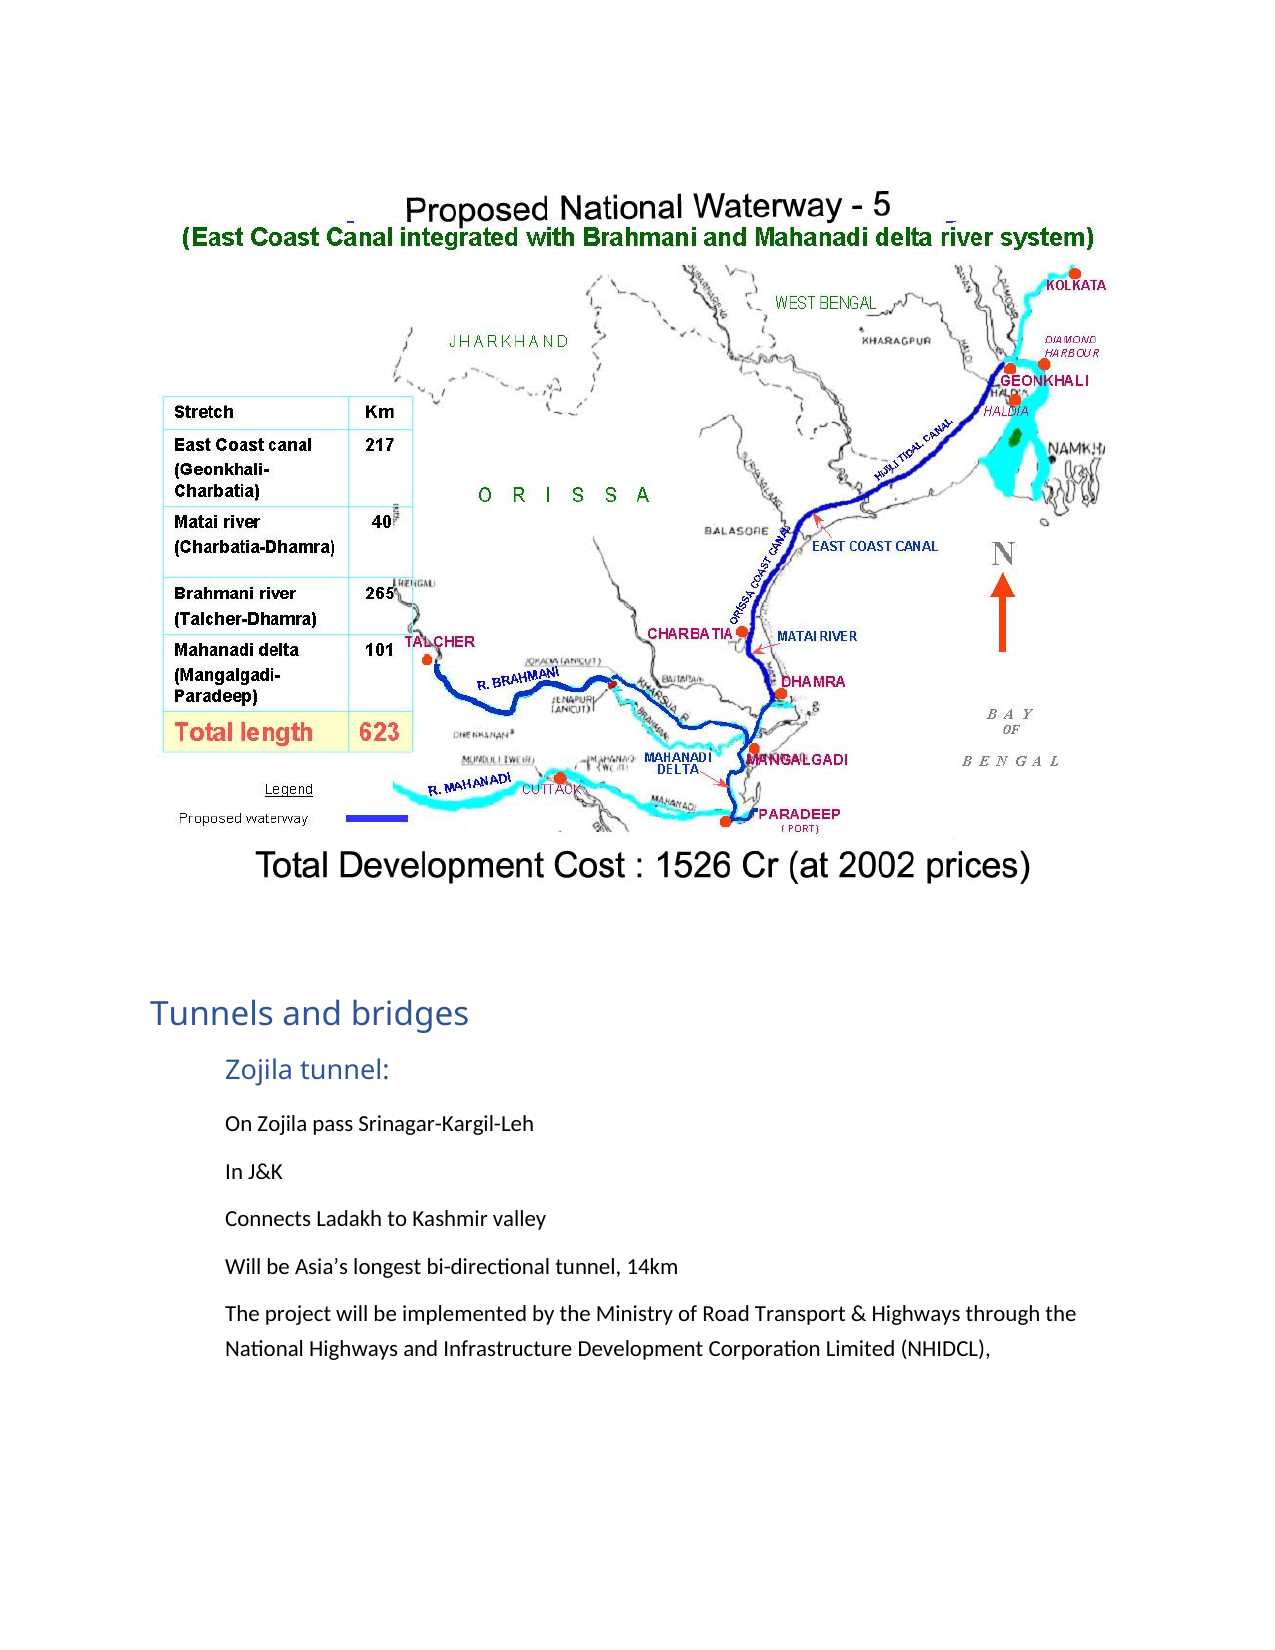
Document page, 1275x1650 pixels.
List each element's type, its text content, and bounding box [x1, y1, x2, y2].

text The project will be implemented by the Ministry of Road Transport & Highways through the National Highways and Infrastructure Development Corporation Limited (NHIDCL), [225, 1299, 1125, 1362]
text On Zojila pass Srinagar-Kargil-Leh [150, 1109, 1125, 1137]
subtitle Zojila tunnel: [150, 1051, 1125, 1088]
text In J&K [150, 1157, 1125, 1185]
text Connects Ladakh to Kashmir valley [150, 1204, 1125, 1232]
subtitle Tunnels and bridges [150, 990, 1125, 1035]
picture [150, 185, 1125, 911]
text Will be Asia’s longest bi-directional tunnel, 14km [150, 1252, 1125, 1280]
